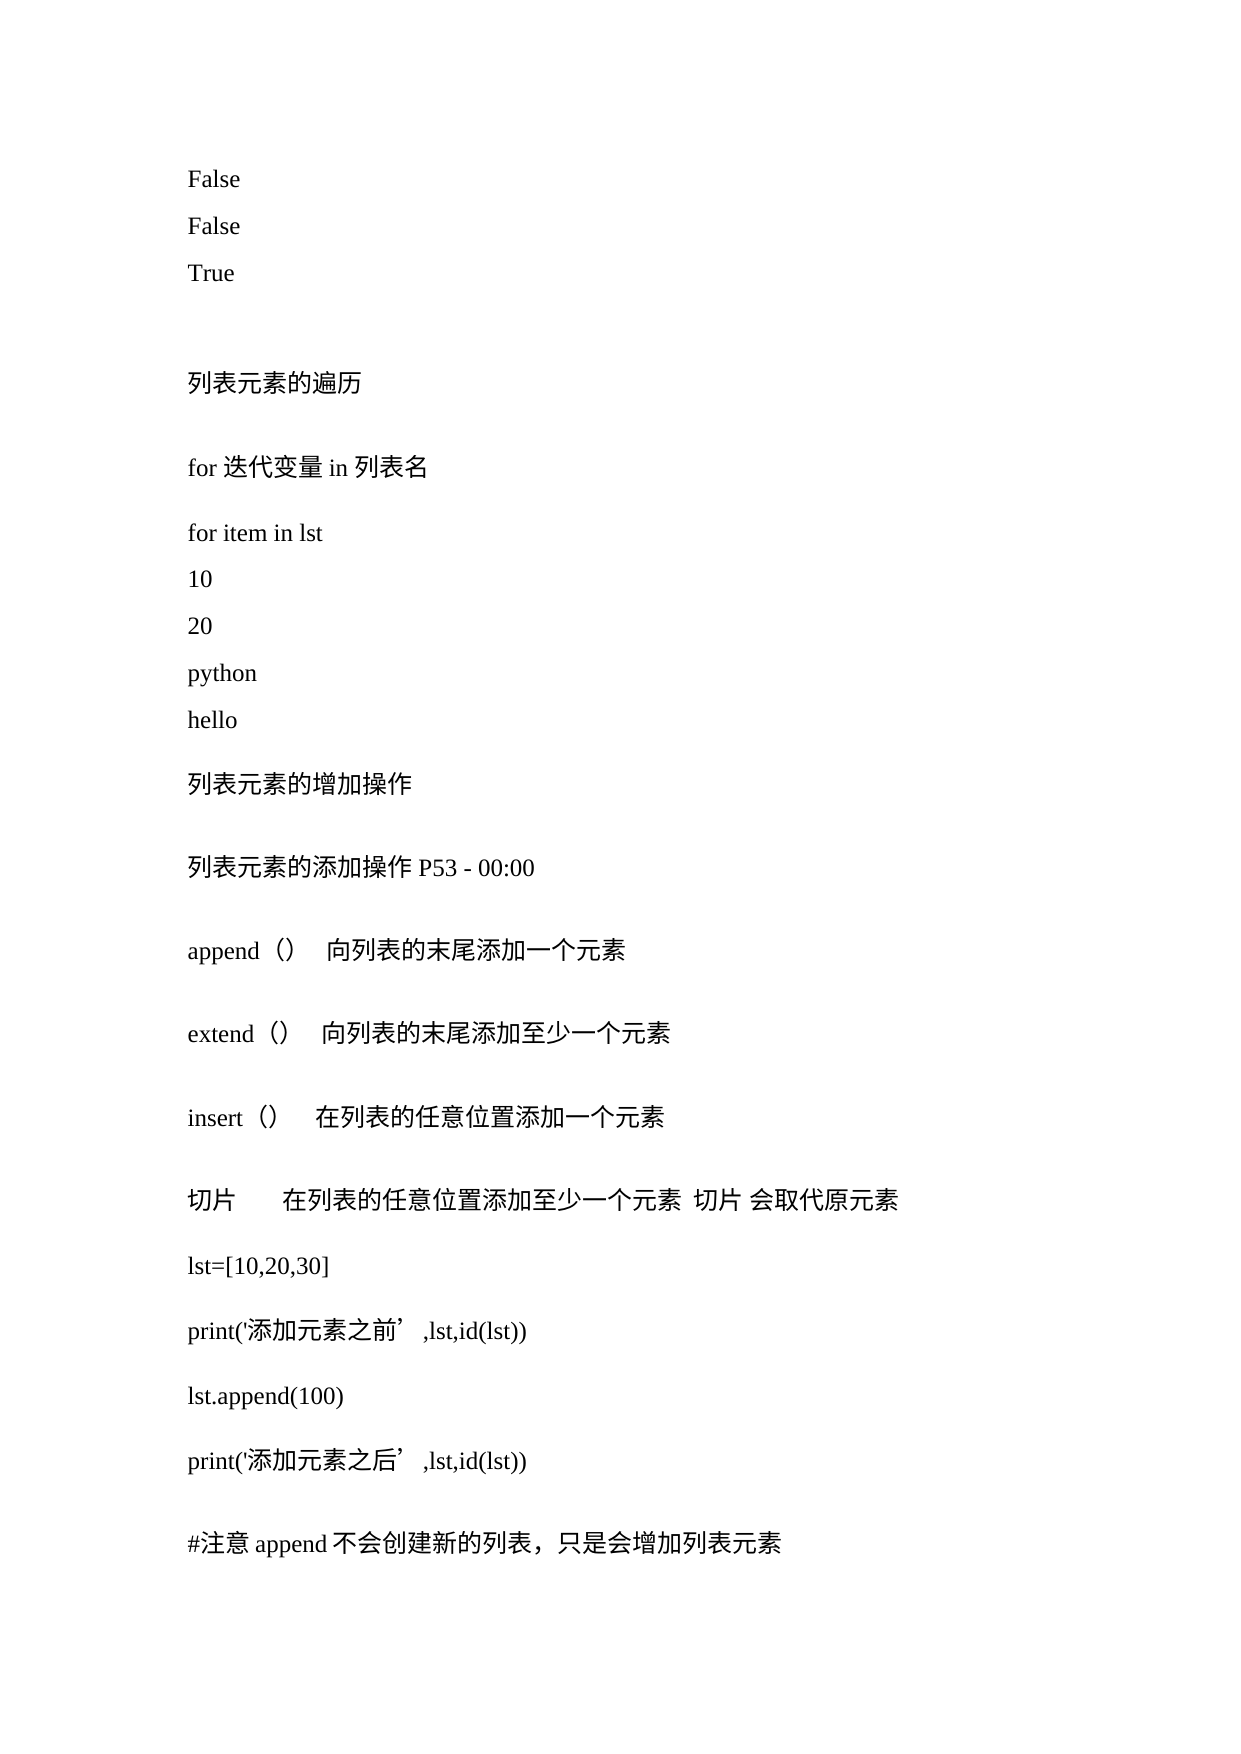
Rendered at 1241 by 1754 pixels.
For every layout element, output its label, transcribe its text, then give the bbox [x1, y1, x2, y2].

text print('添加元素之后’,lst,id(lst)) [187, 1426, 1053, 1491]
text hello [187, 703, 1053, 736]
text python [187, 656, 1053, 689]
text 切片 在列表的任意位置添加至少一个元素 切片 会取代原元素 [187, 1166, 1053, 1231]
text #注意append不会创建新的列表，只是会增加列表元素 [187, 1509, 1053, 1574]
text append（） 向列表的末尾添加一个元素 [187, 916, 1053, 981]
text True [187, 256, 1053, 288]
text insert（） 在列表的任意位置添加一个元素 [187, 1083, 1053, 1148]
text for 迭代变量 in 列表名 [187, 433, 1053, 498]
text 10 [187, 563, 1053, 595]
text 列表元素的增加操作 [187, 750, 1053, 815]
text extend（） 向列表的末尾添加至少一个元素 [187, 999, 1053, 1064]
text lst.append(100) [187, 1379, 1053, 1411]
text print('添加元素之前’,lst,id(lst)) [187, 1296, 1053, 1361]
text lst=[10,20,30] [187, 1249, 1053, 1281]
text False [187, 162, 1053, 194]
text False [187, 209, 1053, 241]
text for item in lst [187, 516, 1053, 548]
text 列表元素的添加操作 P53 - 00:00 [187, 833, 1053, 898]
text 20 [187, 609, 1053, 642]
text 列表元素的遍历 [187, 349, 1053, 414]
